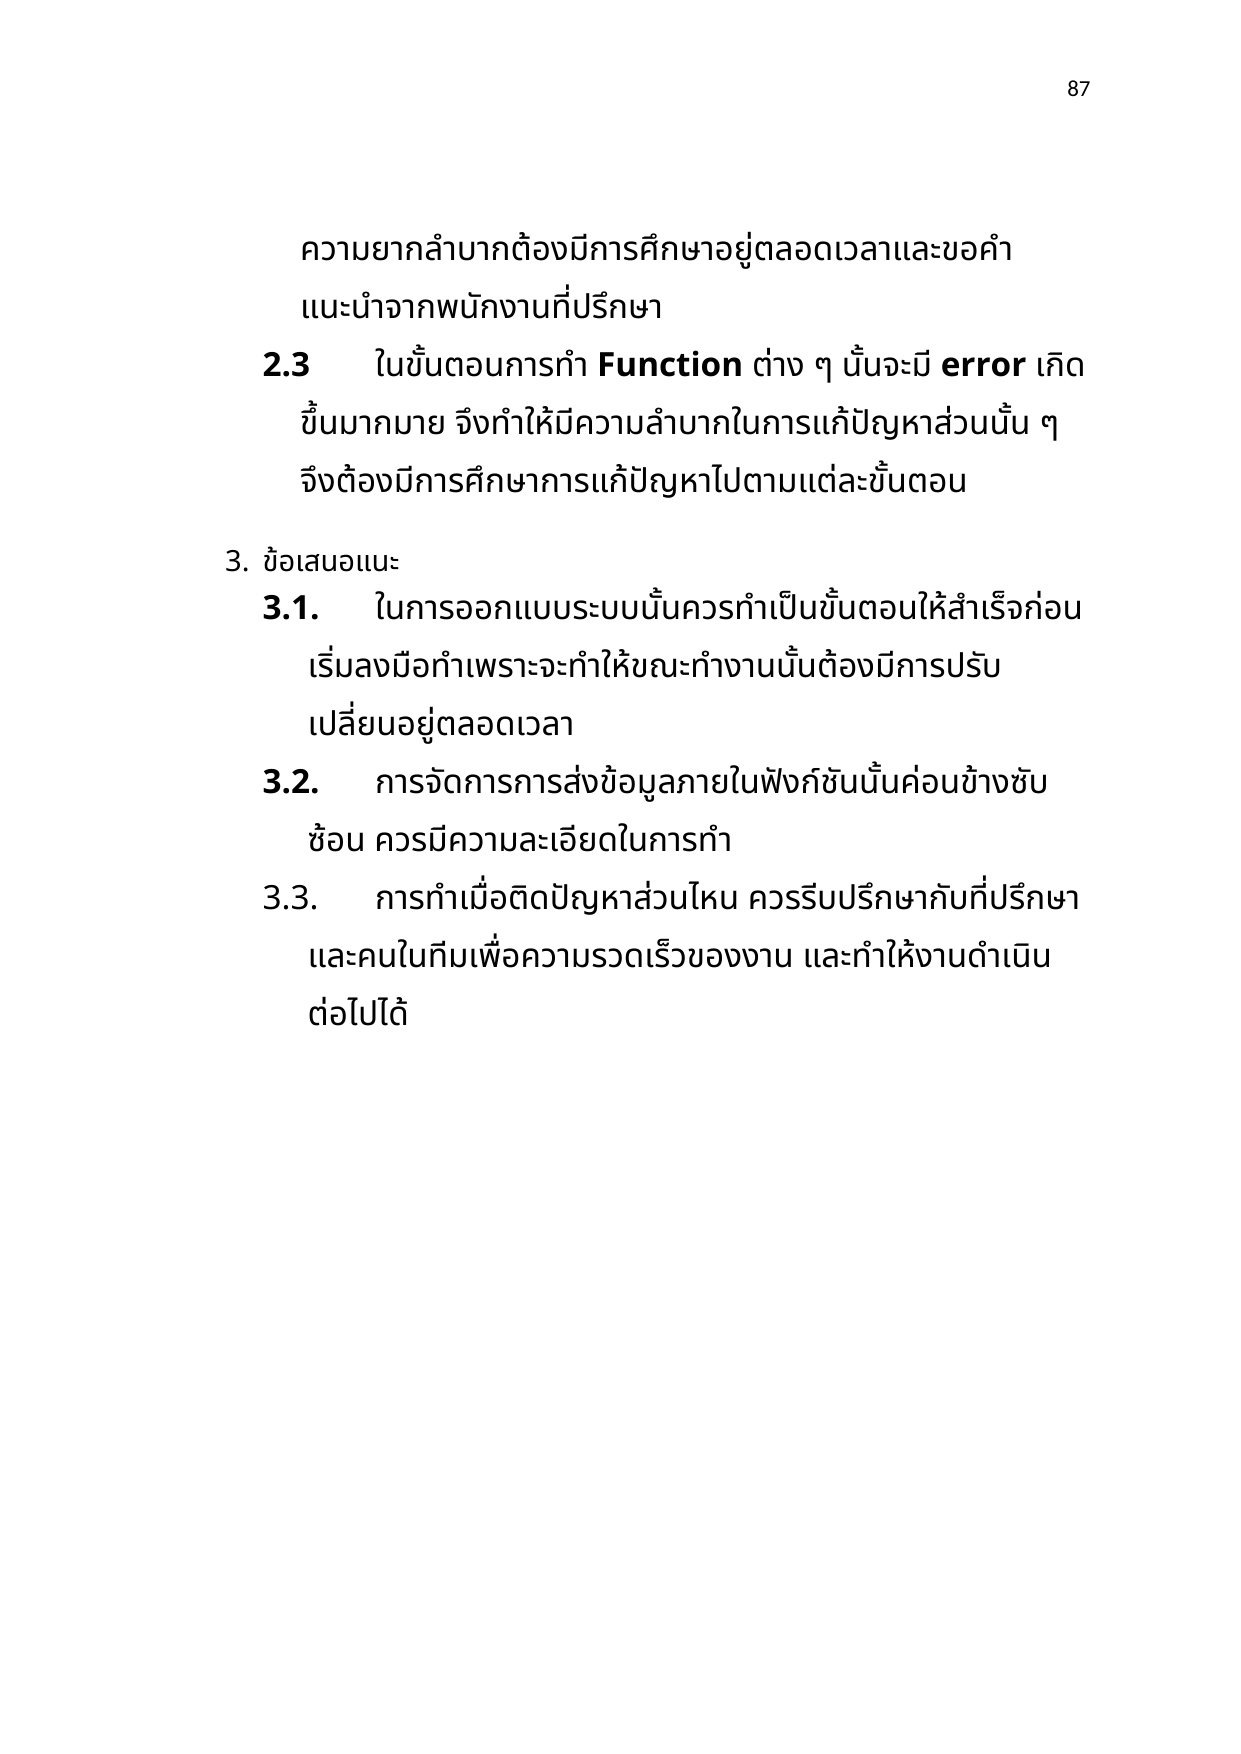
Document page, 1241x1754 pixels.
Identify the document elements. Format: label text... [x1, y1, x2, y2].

list การทำเมื่อติดปัญหาส่วนไหน ควรรีบปรึกษากับที่ปรึกษาและคนในทีมเพื่อความรวดเร็วของงาน และทำให้งานดำเนินต่อไปได้ [262, 874, 1090, 1041]
subtitle ข้อเสนอแนะ [225, 540, 1090, 584]
list ในการออกแบบระบบนั้นควรทำเป็นขั้นตอนให้สำเร็จก่อนเริ่มลงมือทำเพราะจะทำให้ขณะทำงานนั้นต้องมีการปรับเปลี่ยนอยู่ตลอดเวลา [262, 584, 1090, 751]
list ในขั้นตอนการทำ Function ต่าง ๆ นั้นจะมี error เกิดขึ้นมากมาย จึงทำให้มีความลำบากในการแก้ปัญหาส่วนนั้น ๆ จึงต้องมีการศึกษาการแก้ปัญหาไปตามแต่ละขั้นตอน [262, 341, 1090, 507]
list การจัดการการส่งข้อมูลภายในฟังก์ชันนั้นค่อนข้างซับซ้อน ควรมีความละเอียดในการทำ [262, 758, 1090, 867]
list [262, 225, 1090, 333]
